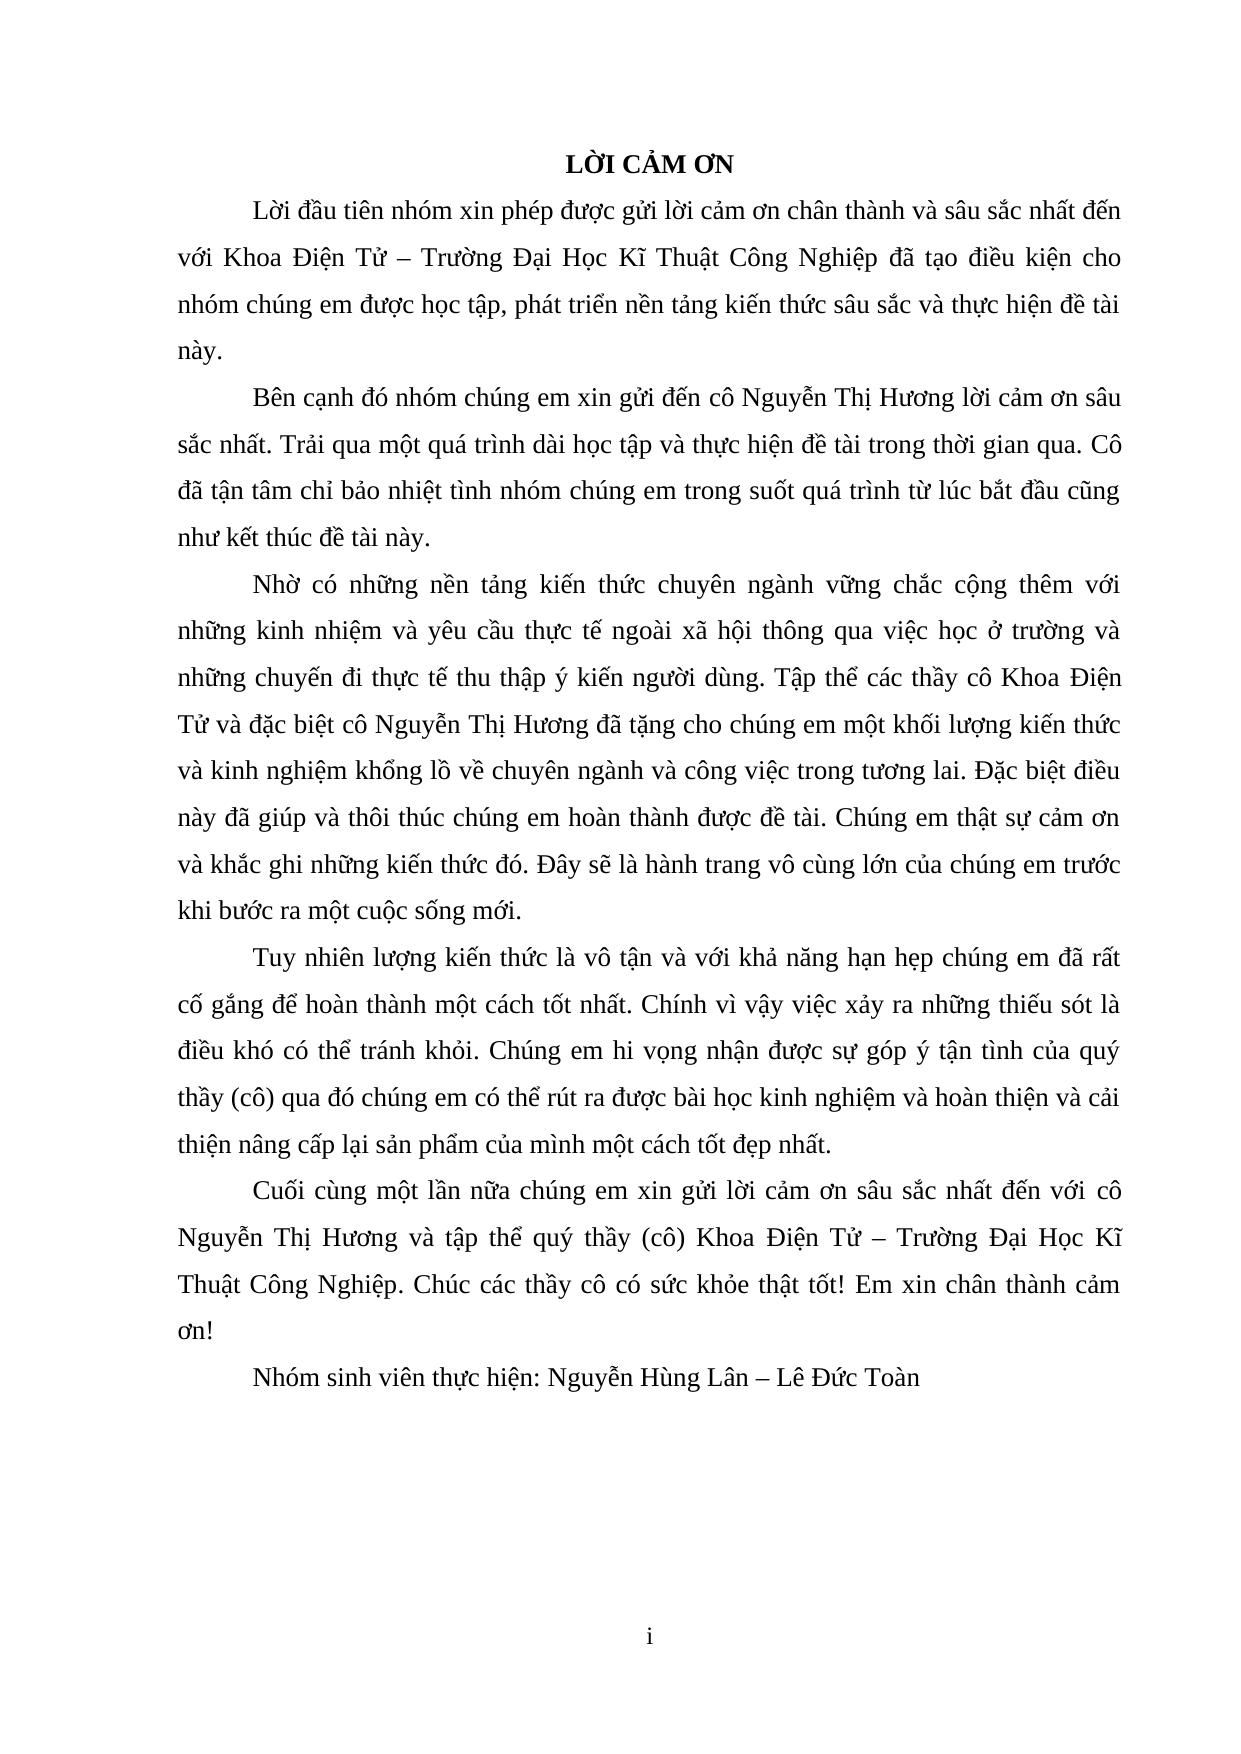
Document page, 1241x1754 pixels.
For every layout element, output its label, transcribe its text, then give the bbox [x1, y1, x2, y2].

text Nhóm sinh viên thực hiện: Nguyễn Hùng Lân – Lê Đức Toàn [177, 1361, 1122, 1392]
text Nhờ có những nền tảng kiến thức chuyên ngành vững chắc cộng thêm với những kinh nhiệm và yêu cầu thực tế ngoài xã hội thông qua việc học ở trường và những chuyến đi thực tế thu thập ý kiến người dùng. Tập thể các thầy cô Khoa Điện Tử và đặc biệt cô Nguyễn Thị Hương đã tặng cho chúng em một khối lượng kiến thức và kinh nghiệm khổng lồ về chuyên ngành và công việc trong tương lai. Đặc biệt điều này đã giúp và thôi thúc chúng em hoàn thành được đề tài. Chúng em thật sự cảm ơn và khắc ghi những kiến thức đó. Đây sẽ là hành trang vô cùng lớn của chúng em trước khi bước ra một cuộc sống mới. [177, 568, 1122, 926]
subtitle LỜI CẢM ƠN [177, 148, 1122, 179]
text Tuy nhiên lượng kiến thức là vô tận và với khả năng hạn hẹp chúng em đã rất cố gắng để hoàn thành một cách tốt nhất. Chính vì vậy việc xảy ra những thiếu sót là điều khó có thể tránh khỏi. Chúng em hi vọng nhận được sự góp ý tận tình của quý thầy (cô) qua đó chúng em có thể rút ra được bài học kinh nghiệm và hoàn thiện và cải thiện nâng cấp lại sản phẩm của mình một cách tốt đẹp nhất. [177, 941, 1122, 1159]
text Lời đầu tiên nhóm xin phép được gửi lời cảm ơn chân thành và sâu sắc nhất đến với Khoa Điện Tử – Trường Đại Học Kĩ Thuật Công Nghiệp đã tạo điều kiện cho nhóm chúng em được học tập, phát triển nền tảng kiến thức sâu sắc và thực hiện đề tài này. [177, 194, 1122, 366]
text Cuối cùng một lần nữa chúng em xin gửi lời cảm ơn sâu sắc nhất đến với cô Nguyễn Thị Hương và tập thể quý thầy (cô) Khoa Điện Tử – Trường Đại Học Kĩ Thuật Công Nghiệp. Chúc các thầy cô có sức khỏe thật tốt! Em xin chân thành cảm ơn! [177, 1174, 1122, 1346]
text Bên cạnh đó nhóm chúng em xin gửi đến cô Nguyễn Thị Hương lời cảm ơn sâu sắc nhất. Trải qua một quá trình dài học tập và thực hiện đề tài trong thời gian qua. Cô đã tận tâm chỉ bảo nhiệt tình nhóm chúng em trong suốt quá trình từ lúc bắt đầu cũng như kết thúc đề tài này. [177, 381, 1122, 552]
